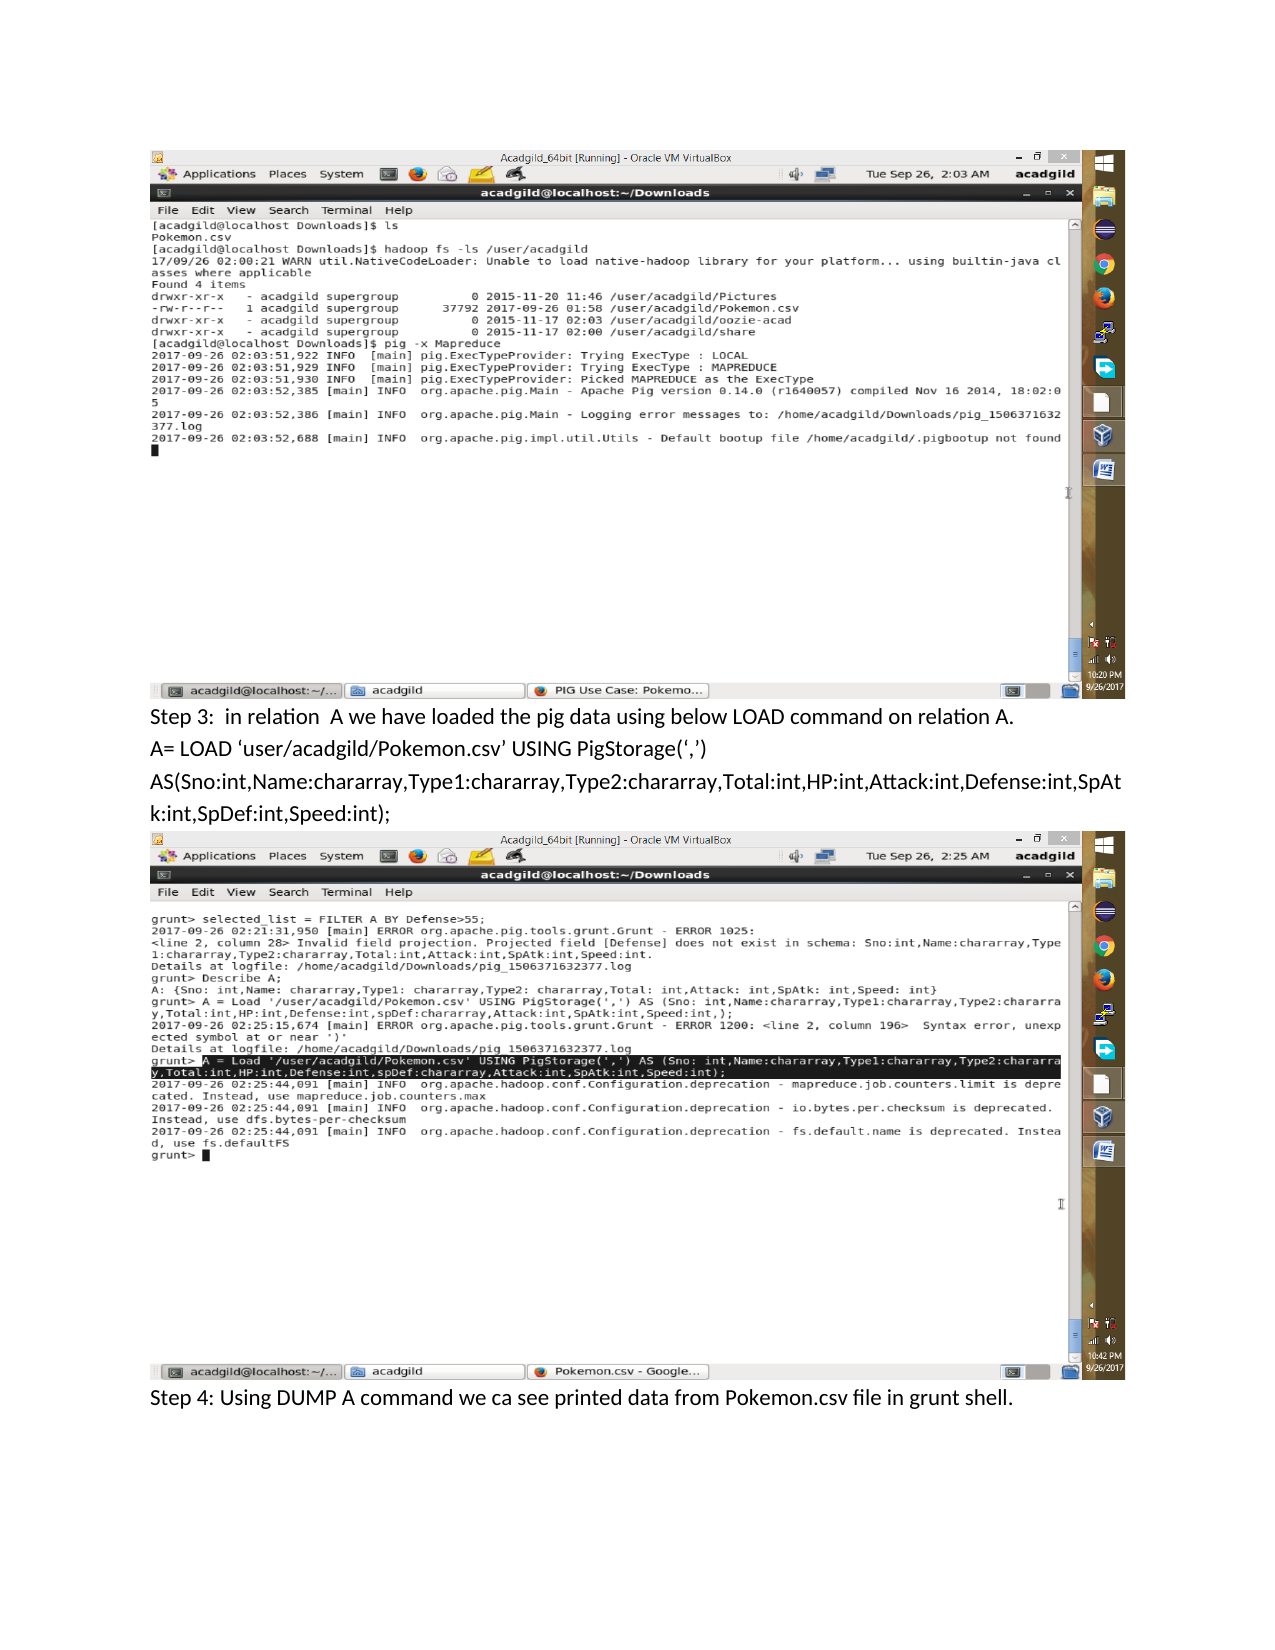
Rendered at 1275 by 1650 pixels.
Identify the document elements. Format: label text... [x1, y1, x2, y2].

text Step 3: in relation A we have loaded the pig data using below LOAD command on relation A. [150, 702, 1125, 730]
text A= LOAD ‘user/acadgild/Pokemon.csv’ USING PigStorage(‘,’) AS(Sno:int,Name:chararray,Type1:chararray,Type2:chararray,Total:int,HP:int,Attack:int,Defense:int,SpAtk:int,SpDef:int,Speed:int); [150, 734, 1125, 827]
text Step 4: Using DUMP A command we ca see printed data from Pokemon.csv file in grunt shell. [150, 1383, 1125, 1412]
picture [150, 831, 1125, 1380]
picture [150, 150, 1125, 699]
